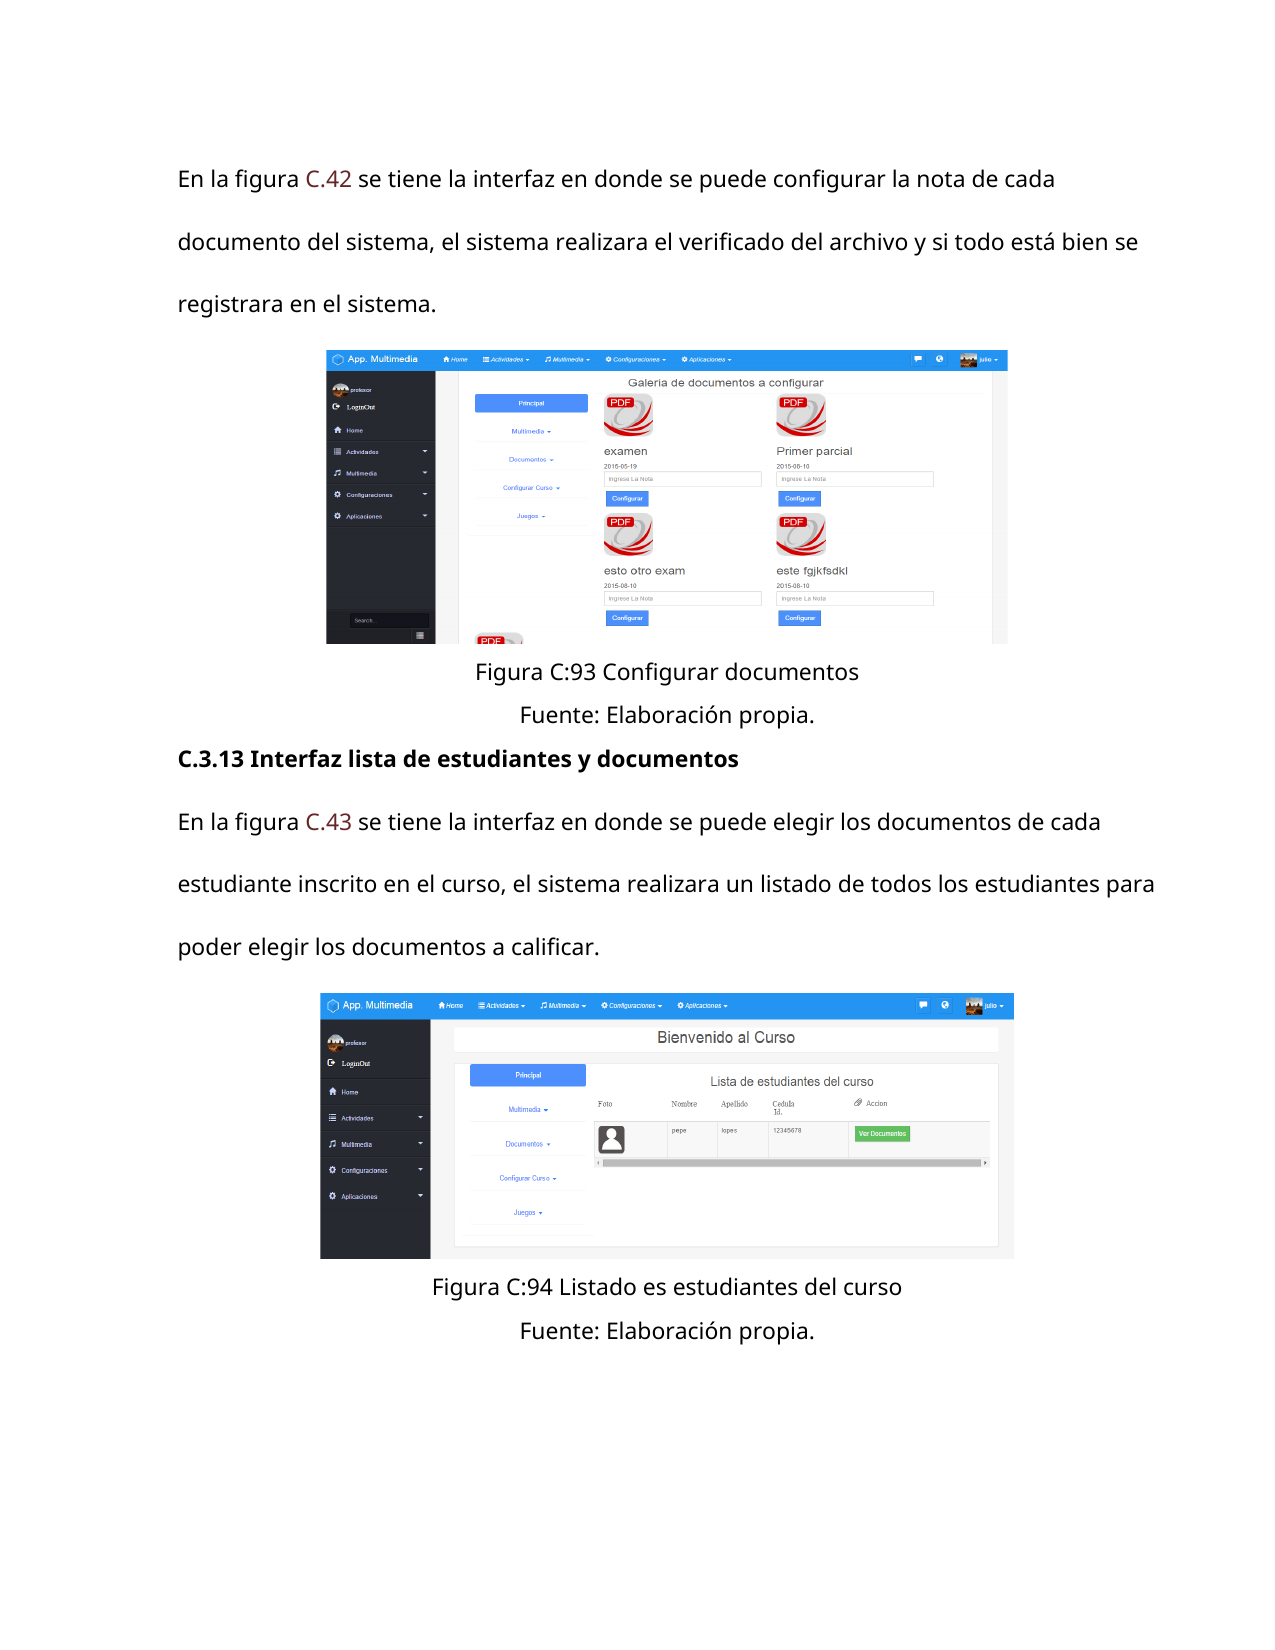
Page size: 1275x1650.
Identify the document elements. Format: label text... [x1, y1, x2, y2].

subtitle C.3.13 Interfaz lista de estudiantes y documentos [177, 743, 1157, 774]
text Fuente: Elaboración propia. [177, 1315, 1157, 1346]
text Fuente: Elaboración propia. [177, 699, 1157, 731]
text En la figura C.43 se tiene la interfaz en donde se puede elegir los documentos de cada estudiante inscrito en el curso, el sistema realizara un listado de todos los estudiantes para poder elegir los documentos a calificar. [177, 806, 1157, 962]
text En la figura C.42 se tiene la interfaz en donde se puede configurar la nota de cada documento del sistema, el sistema realizara el verificado del archivo y si todo está bien se registrara en el sistema. [177, 163, 1157, 319]
